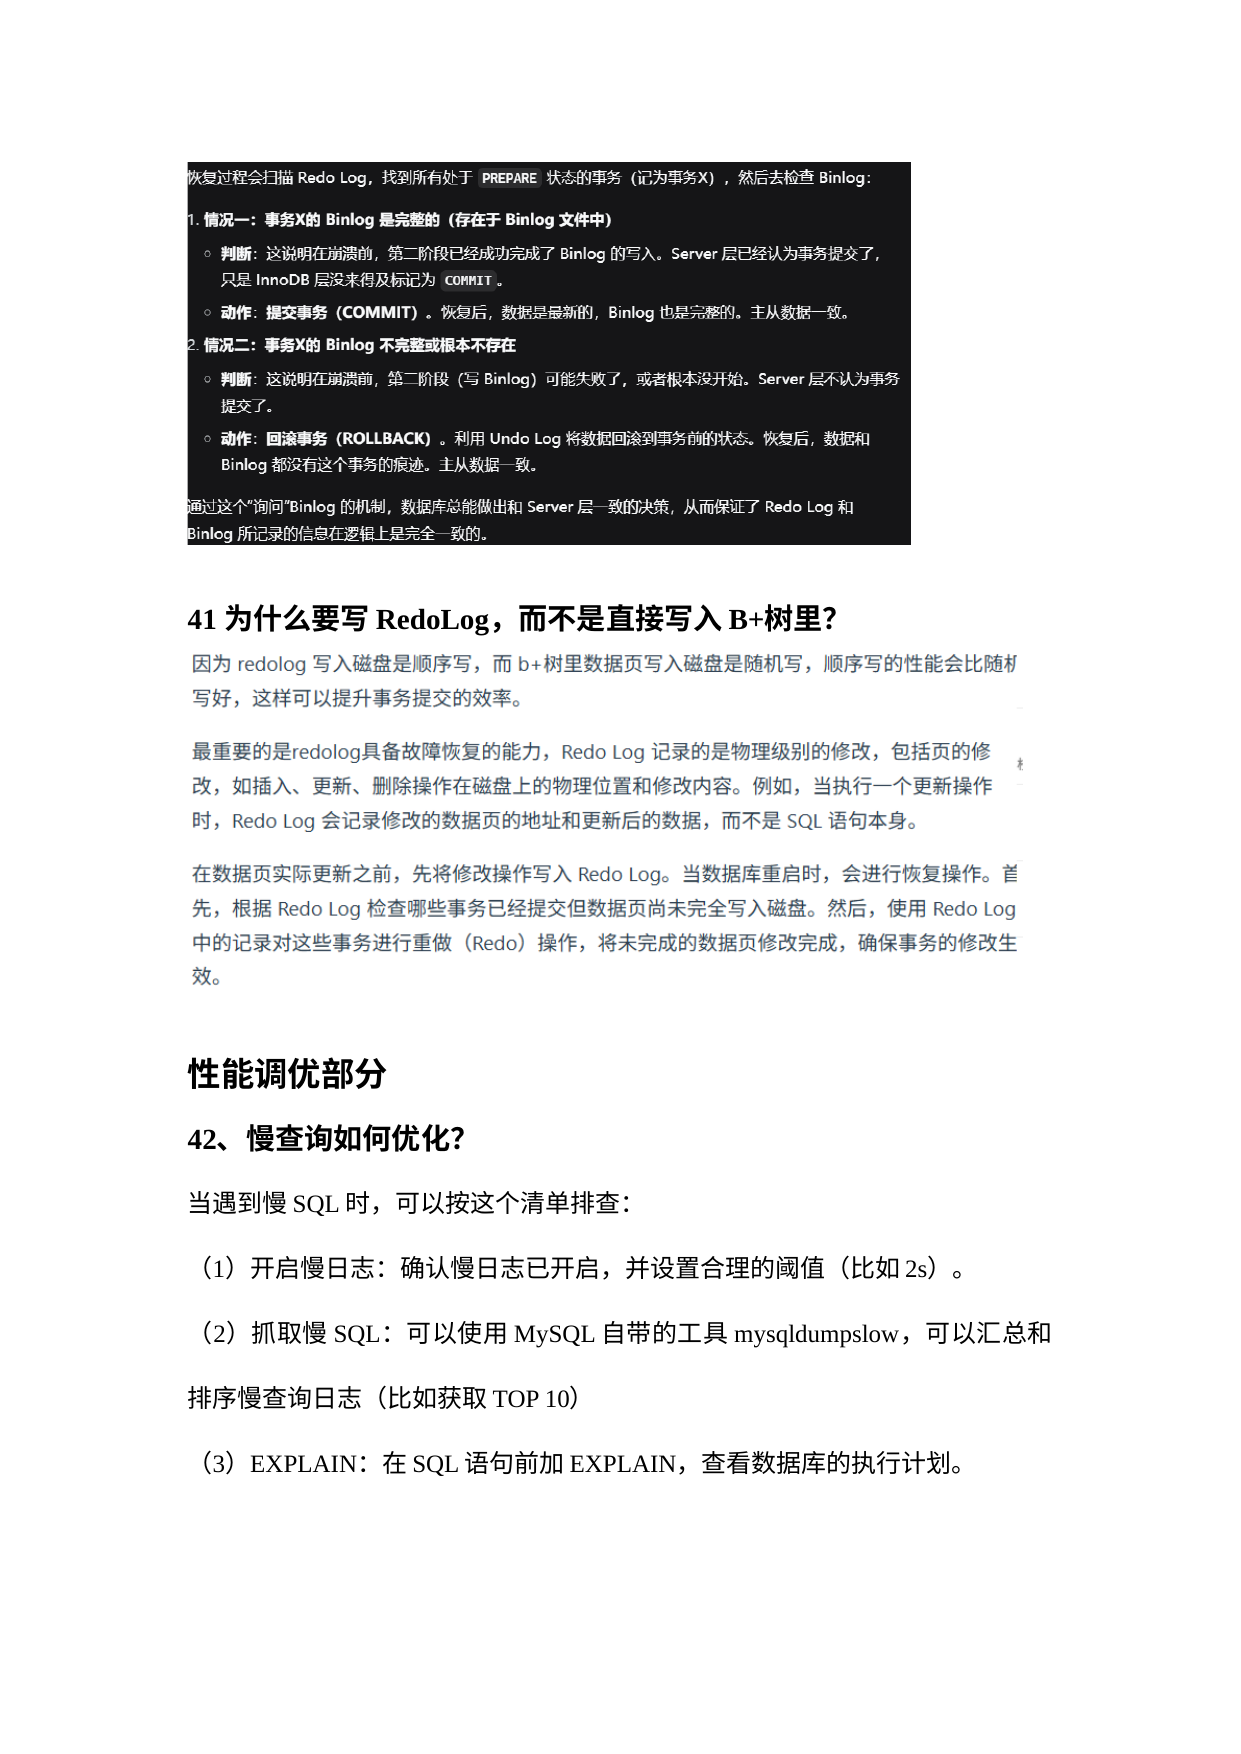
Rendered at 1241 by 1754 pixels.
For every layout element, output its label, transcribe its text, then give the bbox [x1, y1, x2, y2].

picture [187, 162, 911, 545]
subtitle 42、慢查询如何优化？ [187, 1104, 1053, 1169]
subtitle 41 为什么要写RedoLog，而不是直接写入B+树里？ [187, 584, 1053, 649]
text （2）抓取慢SQL：可以使用MySQL自带的工具mysqldumpslow，可以汇总和排序慢查询日志（比如获取TOP 10） [187, 1299, 1053, 1429]
text （3）EXPLAIN：在SQL语句前加EXPLAIN，查看数据库的执行计划。 [187, 1429, 1053, 1494]
subtitle 性能调优部分 [187, 1039, 1053, 1104]
text 当遇到慢SQL时，可以按这个清单排查： [187, 1169, 1053, 1234]
text （1）开启慢日志：确认慢日志已开启，并设置合理的阈值（比如2s）。 [187, 1234, 1053, 1299]
picture [187, 649, 1023, 993]
